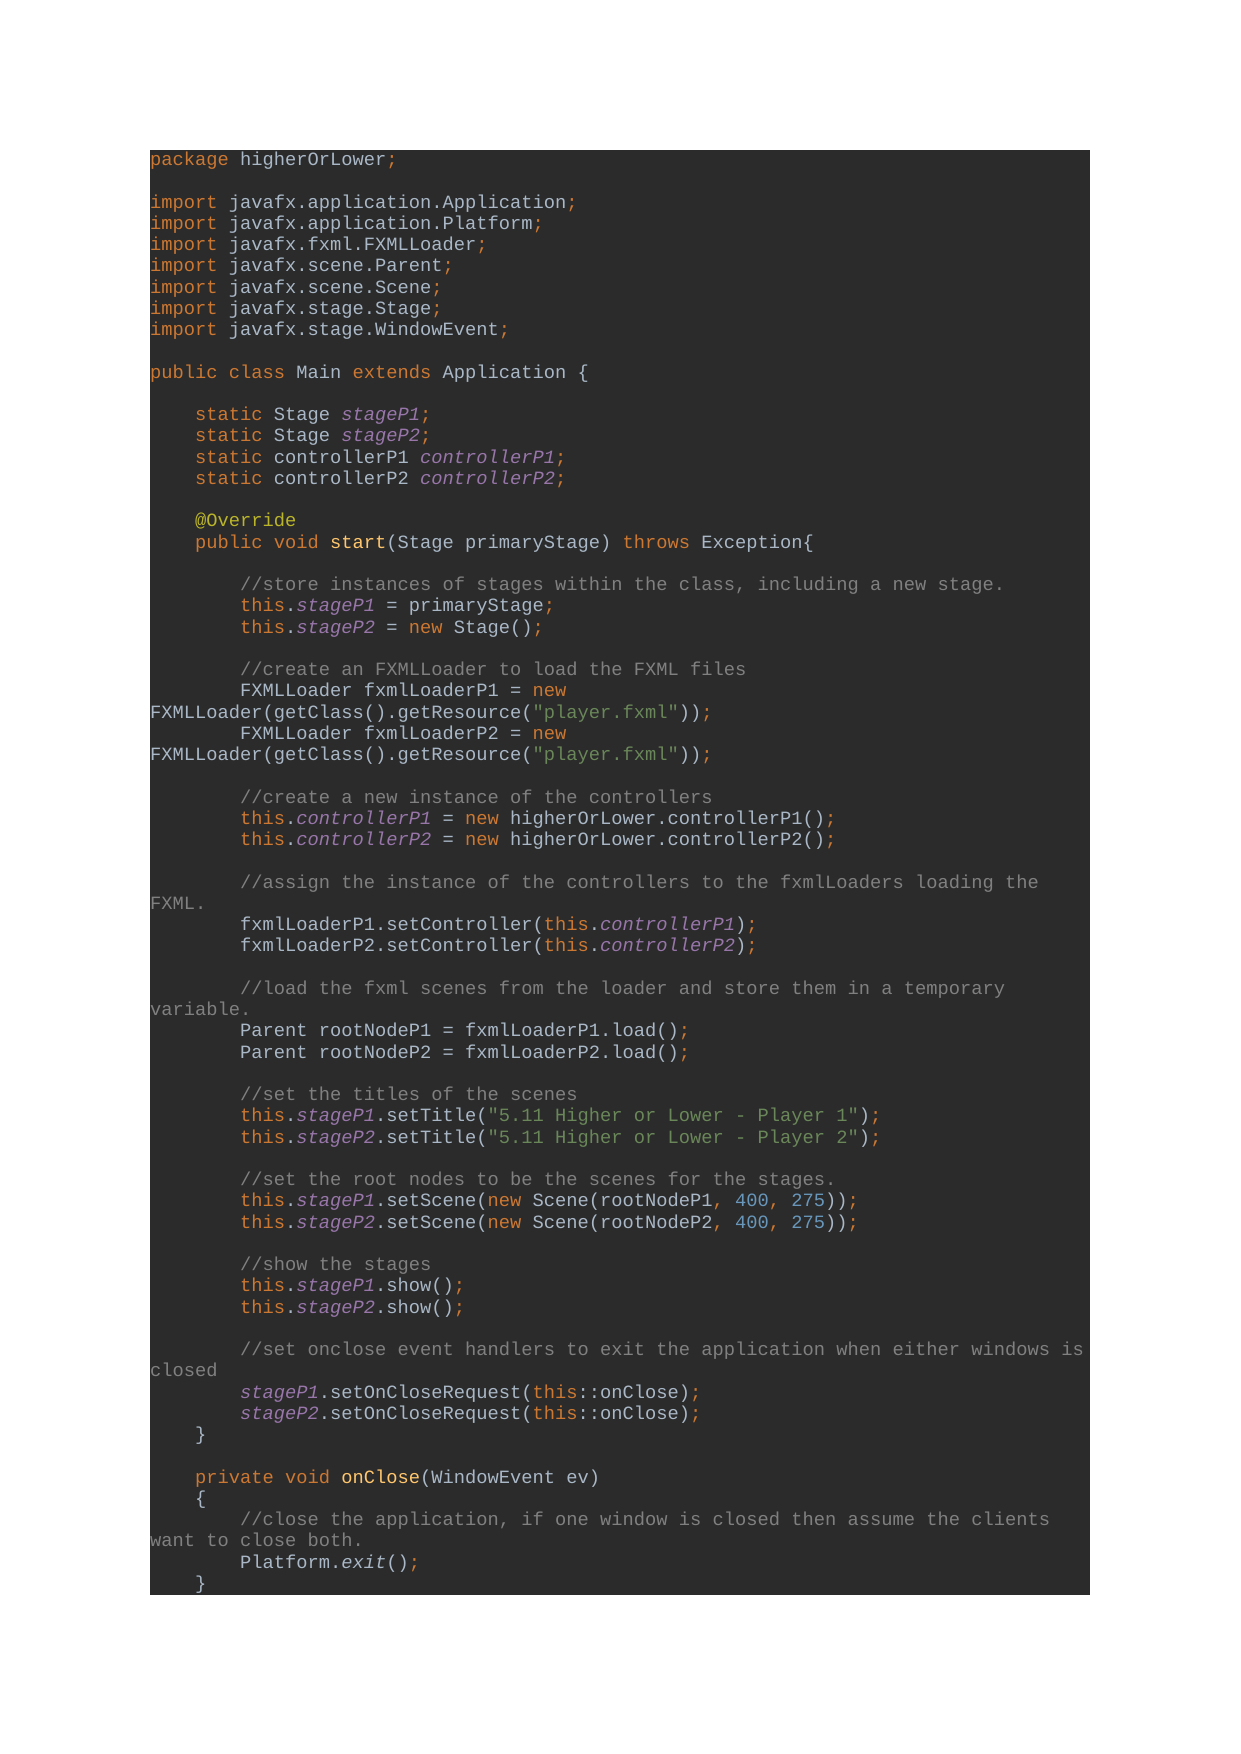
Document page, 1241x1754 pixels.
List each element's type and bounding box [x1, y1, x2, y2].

text [150, 150, 1090, 1595]
